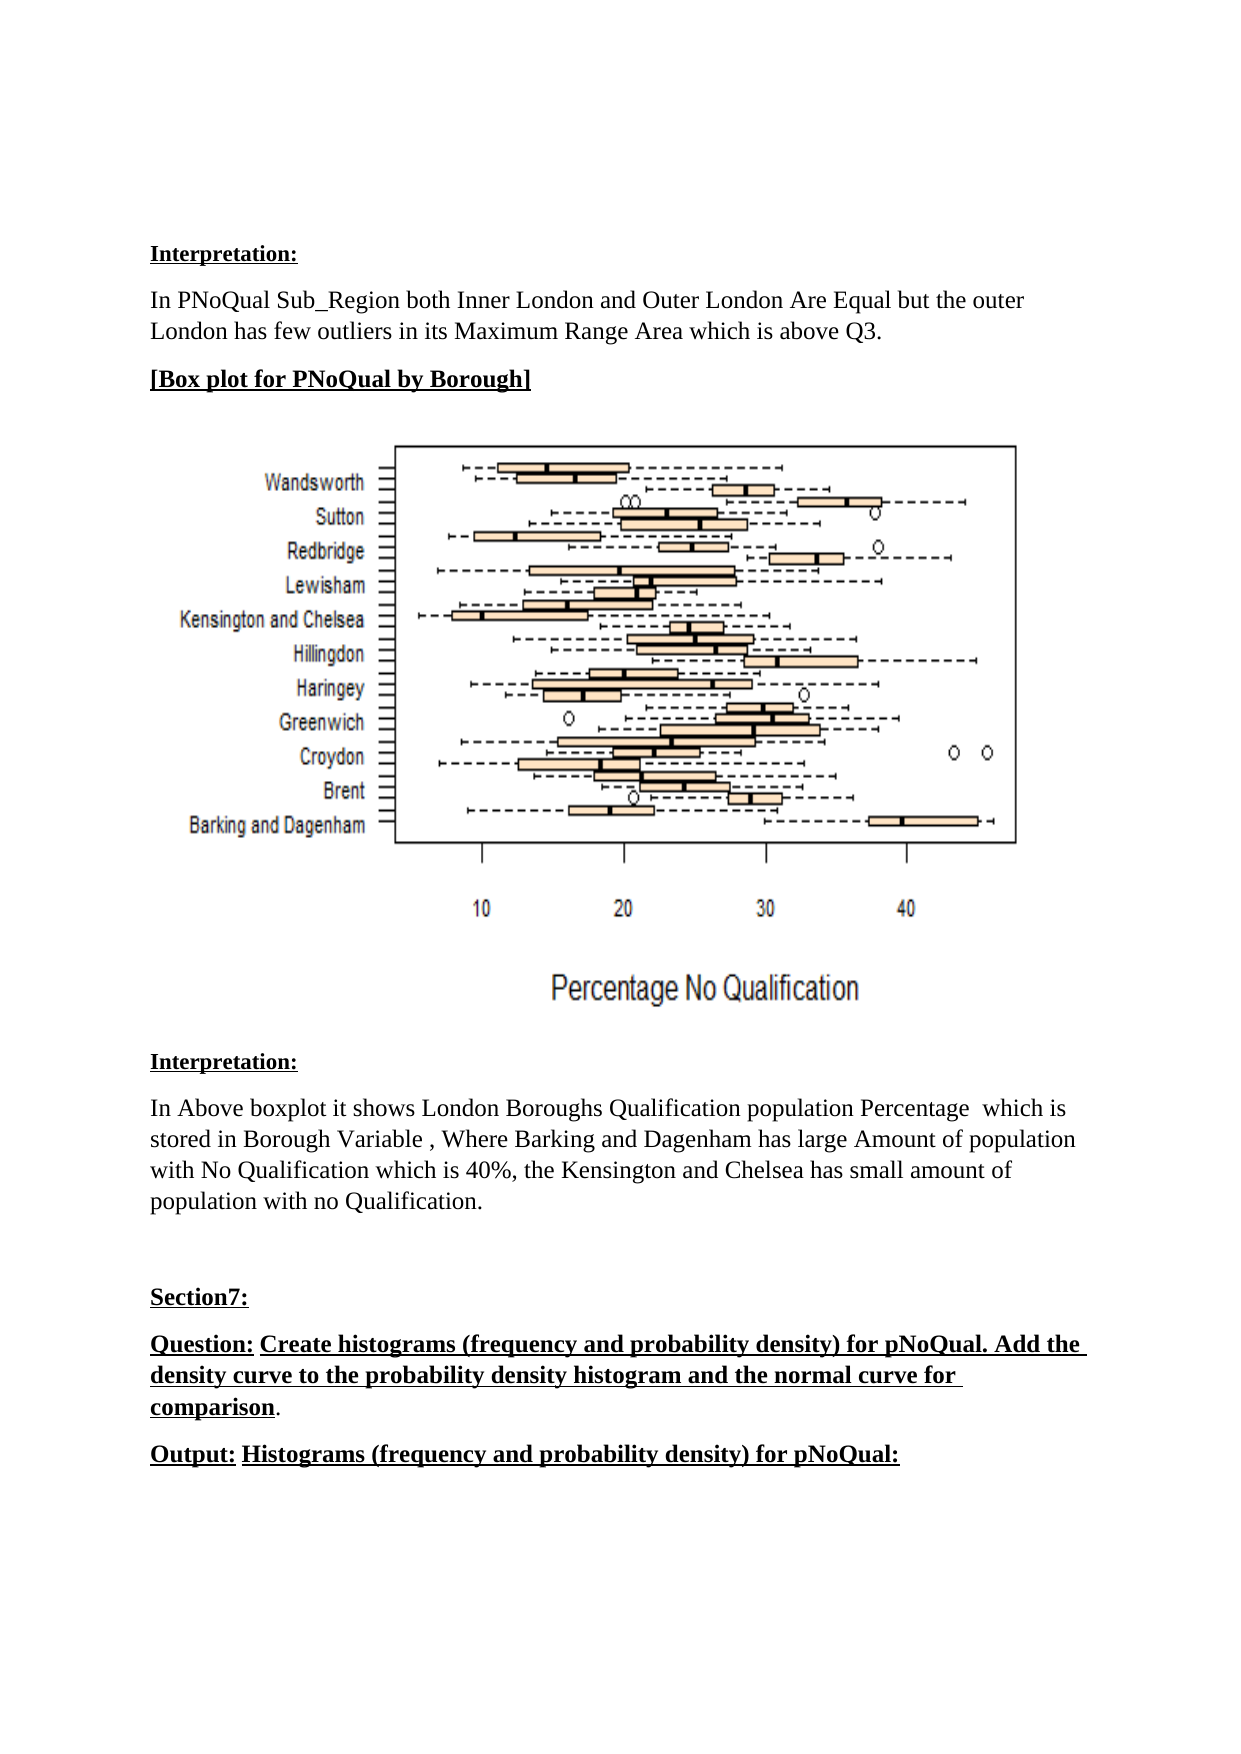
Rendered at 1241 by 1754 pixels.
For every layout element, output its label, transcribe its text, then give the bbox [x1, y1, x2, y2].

text [Box plot for PNoQual by Borough] [150, 690, 1090, 719]
text Section7: [150, 972, 1090, 1001]
text Question: Create histograms (frequency and probability density) for pNoQual. Add the density curve to the probability density histogram and the normal curve for comparison. [150, 1019, 1090, 1110]
text Interpretation: [150, 567, 1090, 593]
picture [150, 1217, 834, 1577]
text In Above boxplot it shows London Boroughs Qualification population Percentage which is stored in Borough Variable , Where Barking and Dagenham has large Amount of population with No Qualification which is 40%, the Kensington and Chelsea has small amount of population with no Qualification. [150, 783, 1090, 905]
text In PNoQual Sub_Region both Inner London and Outer London Are Equal but the outer London has few outliers in its Maximum Range Area which is above Q3. [150, 612, 1090, 671]
text Interpretation: [150, 738, 1090, 764]
text Output: Histograms (frequency and probability density) for pNoQual: [150, 1129, 1090, 1158]
picture [150, 150, 669, 458]
